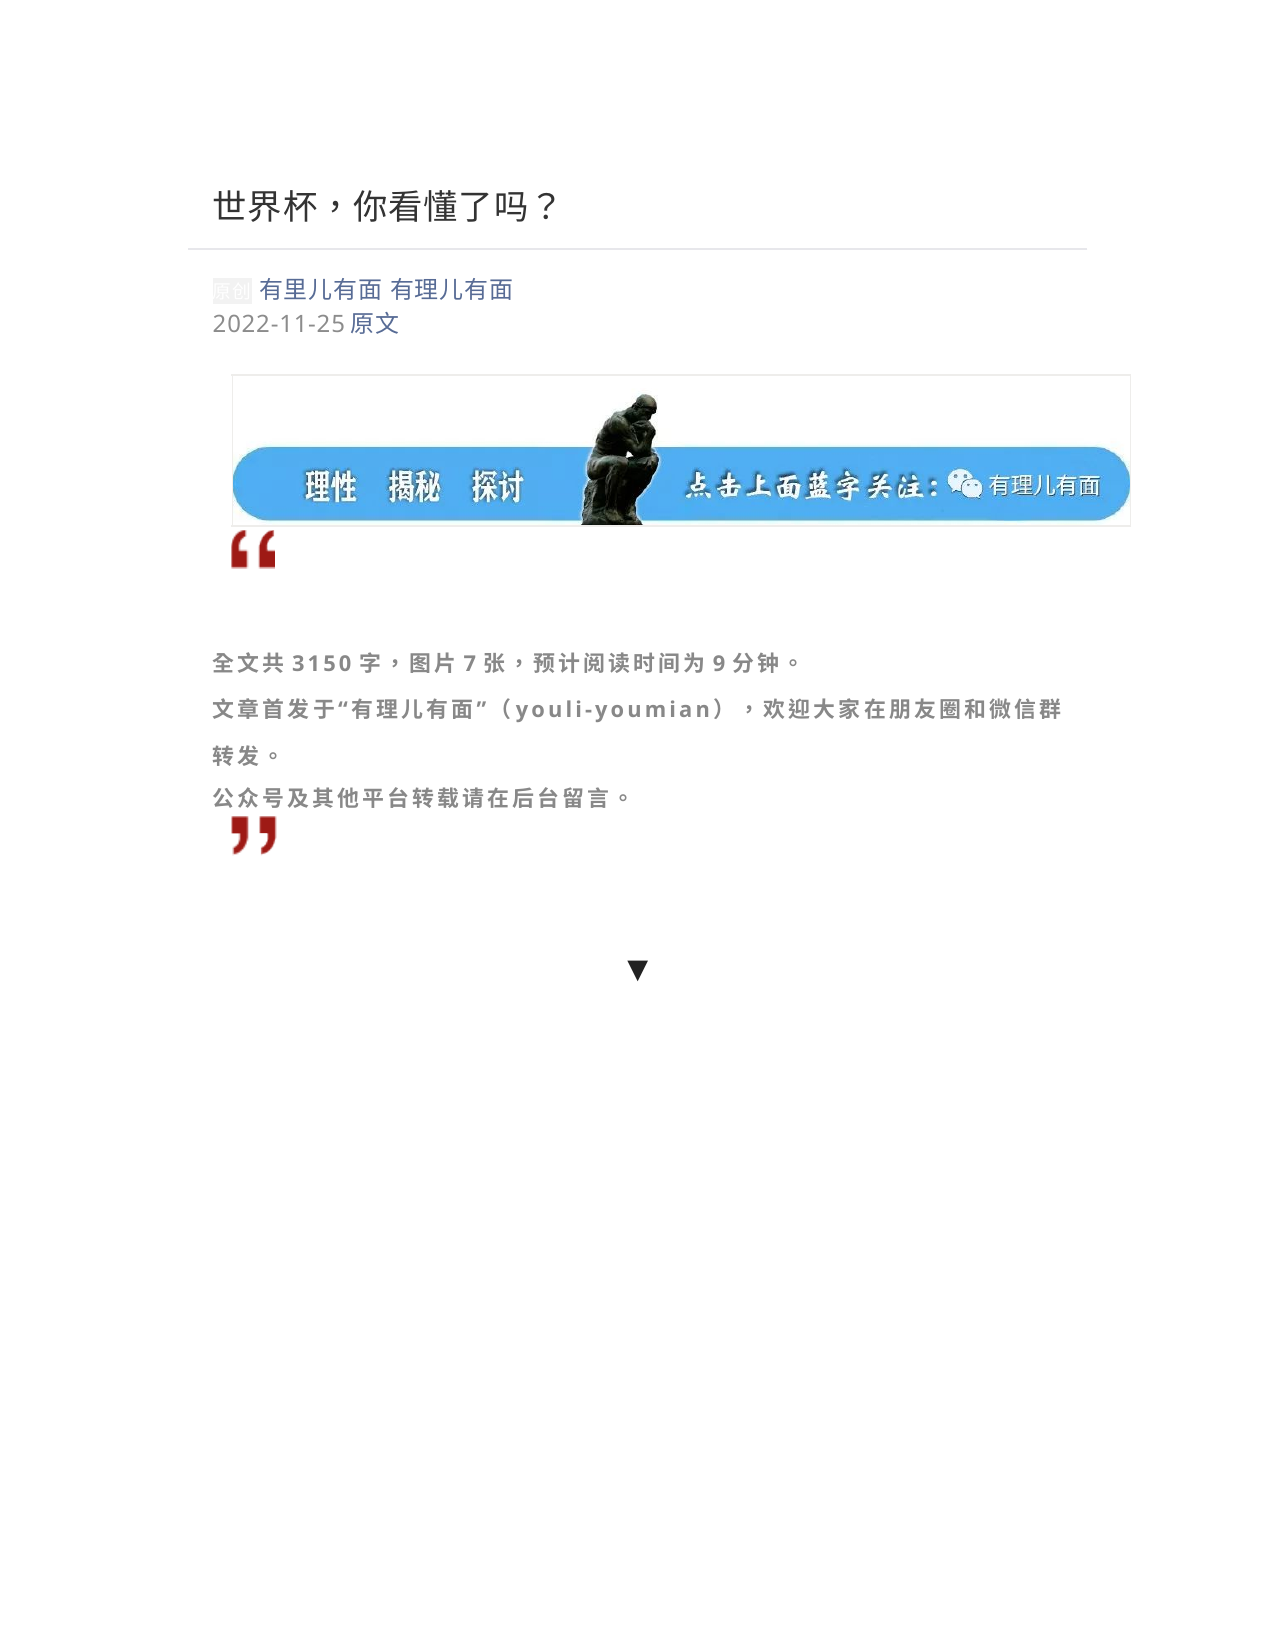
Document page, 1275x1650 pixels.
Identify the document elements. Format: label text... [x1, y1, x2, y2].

title 世界杯，你看懂了吗？ [187, 150, 1087, 250]
list 原创 有里儿有面 有理儿有面 [212, 272, 1062, 306]
text 全文共3150字，图片7张，预计阅读时间为9分钟。 [212, 635, 1062, 677]
text 公众号及其他平台转载请在后台留言。 [212, 770, 1062, 813]
text 文章首发于“有理儿有面”（youli-youmian），欢迎大家在朋友圈和微信群转发。 [212, 677, 1062, 770]
picture [231, 816, 277, 856]
picture [233, 376, 1130, 525]
text 2022-11-25原文 发表于 [212, 306, 1062, 340]
text ▼ [212, 940, 1062, 987]
picture [231, 530, 275, 569]
